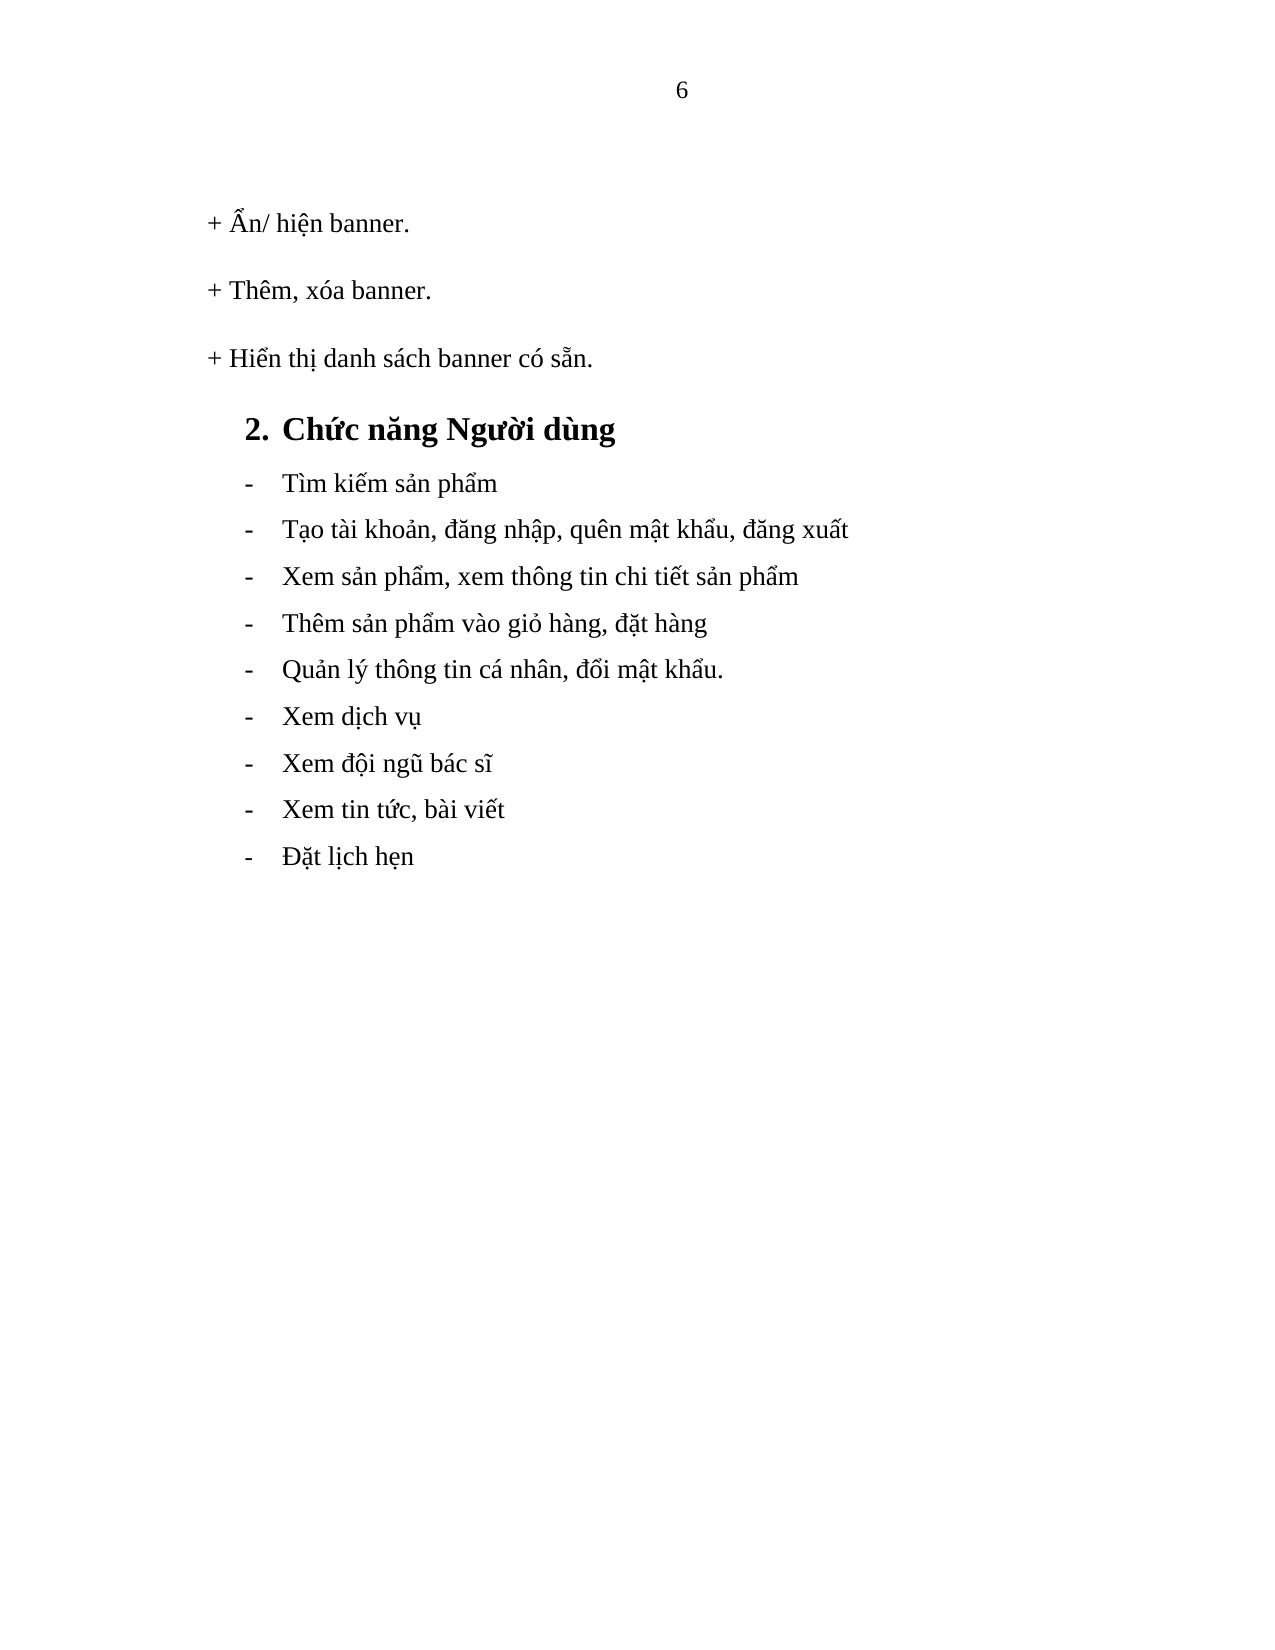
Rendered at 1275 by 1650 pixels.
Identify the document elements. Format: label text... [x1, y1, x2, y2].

list Xem tin tức, bài viết [244, 793, 1157, 824]
list Tạo tài khoản, đăng nhập, quên mật khẩu, đăng xuất [244, 513, 1157, 544]
list Thêm sản phẩm vào giỏ hàng, đặt hàng [244, 607, 1157, 638]
text + Thêm, xóa banner. [207, 274, 1157, 305]
text + Hiển thị danh sách banner có sẵn. [207, 342, 1157, 373]
list Xem sản phẩm, xem thông tin chi tiết sản phẩm [244, 560, 1157, 591]
list Chức năng Người dùng [244, 409, 1157, 448]
text + Ẩn/ hiện banner. [207, 207, 1157, 238]
list Xem dịch vụ [244, 700, 1157, 731]
list Tìm kiếm sản phẩm [244, 467, 1157, 498]
list Đặt lịch hẹn [244, 840, 1157, 871]
list Xem đội ngũ bác sĩ [244, 747, 1157, 778]
list Quản lý thông tin cá nhân, đổi mật khẩu. [244, 653, 1157, 684]
